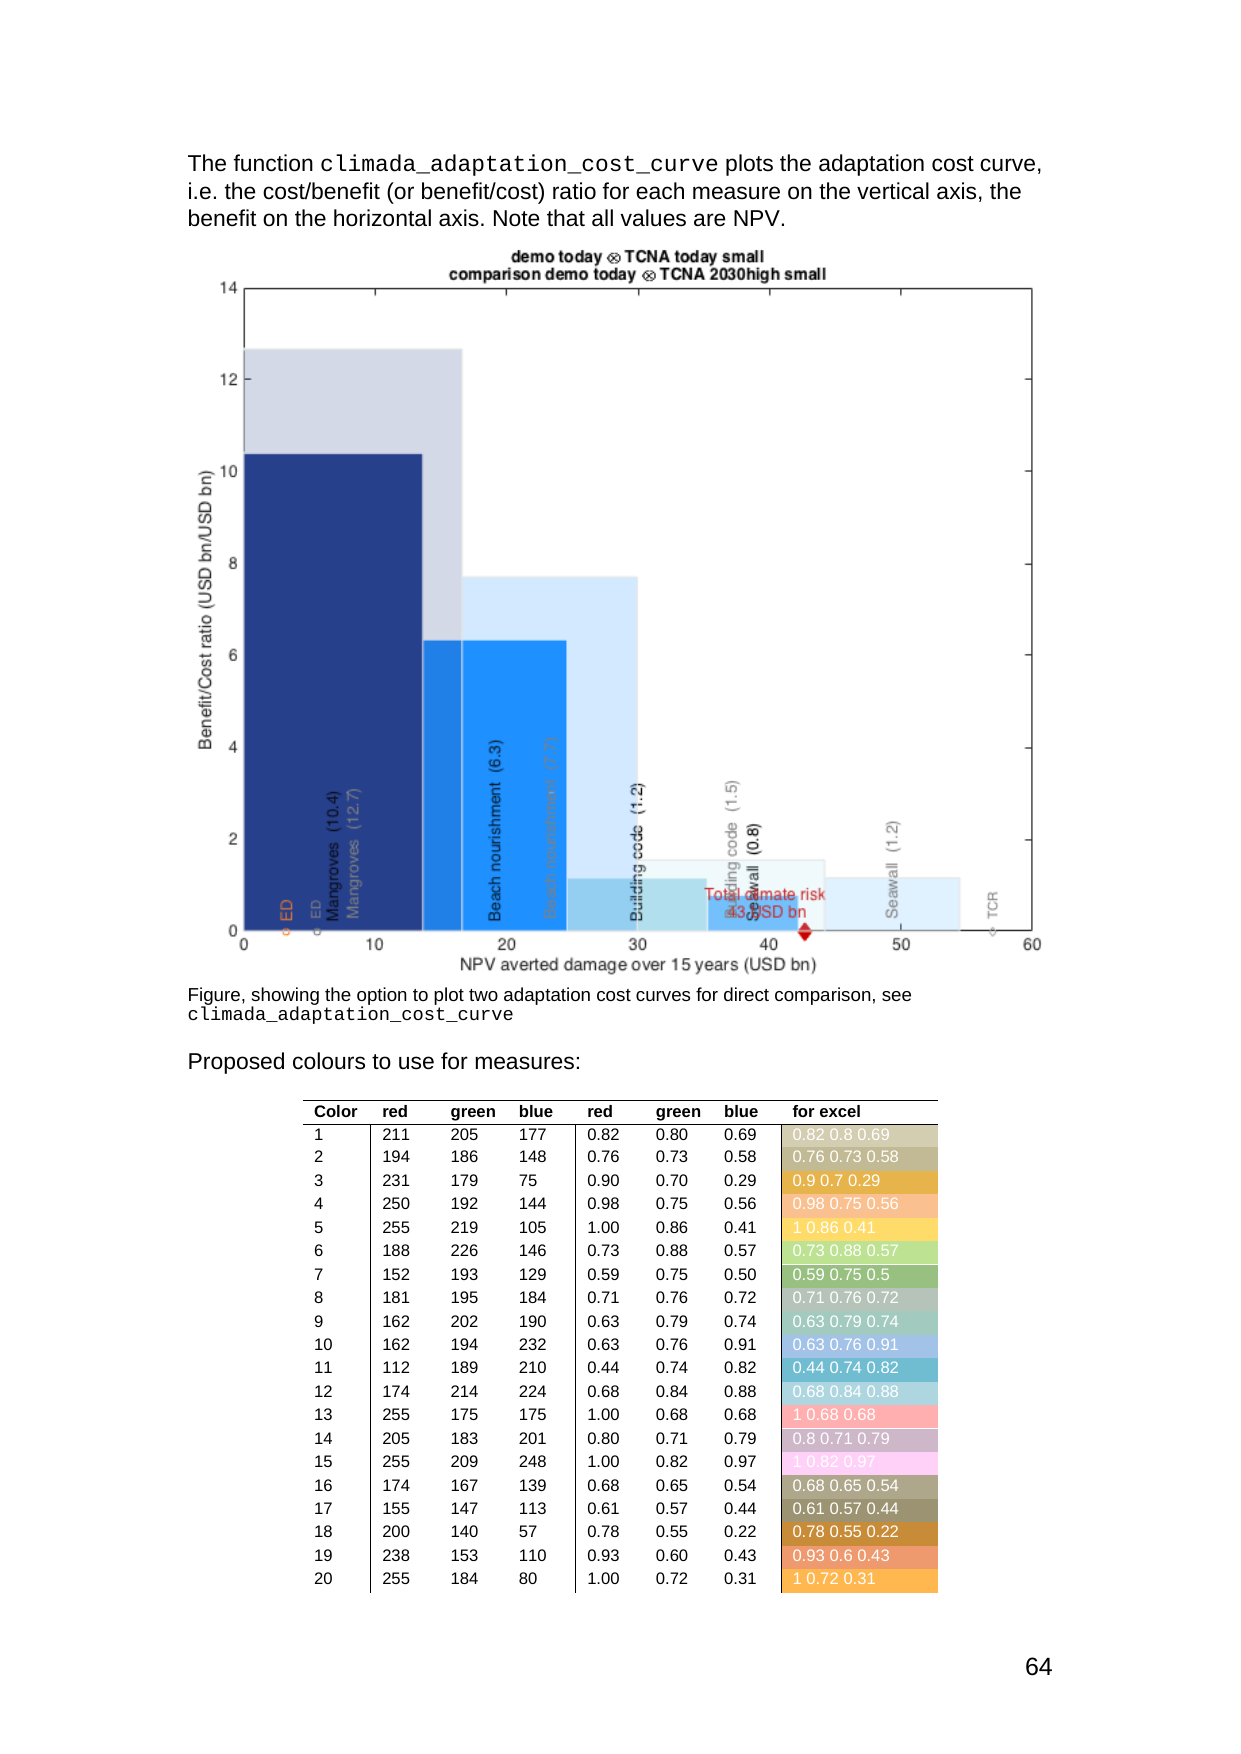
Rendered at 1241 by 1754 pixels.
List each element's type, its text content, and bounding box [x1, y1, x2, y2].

table_header green [644, 1101, 713, 1124]
table_cell 12 [303, 1382, 370, 1405]
table_cell 210 [508, 1358, 575, 1382]
table_cell 0.82 0.8 0.69 [782, 1125, 938, 1147]
table_cell 209 [439, 1452, 507, 1475]
table_cell 8 [303, 1288, 370, 1311]
table_cell 1 [303, 1125, 370, 1147]
table_cell 7 [303, 1265, 370, 1288]
table_cell 0.69 [713, 1125, 781, 1147]
table_cell 162 [371, 1311, 439, 1335]
table_cell 75 [508, 1171, 575, 1194]
table_cell 148 [508, 1147, 575, 1171]
table_cell 4 [303, 1194, 370, 1218]
table_cell 0.71 [644, 1429, 713, 1452]
table_cell 0.91 [713, 1335, 781, 1358]
table_cell 162 [371, 1335, 439, 1358]
table_cell 0.71 0.76 0.72 [782, 1288, 938, 1311]
table_cell 0.68 0.65 0.54 [782, 1475, 938, 1499]
table_cell 174 [371, 1382, 439, 1405]
table_cell 211 [371, 1125, 439, 1147]
table_cell 231 [371, 1171, 439, 1194]
table_cell 0.29 [713, 1171, 781, 1194]
table_cell 0.44 [713, 1499, 781, 1522]
text Proposed colours to use for measures: [187, 1048, 1053, 1074]
table_cell 0.63 0.76 0.91 [782, 1335, 938, 1358]
table_cell 177 [508, 1125, 575, 1147]
table_cell 15 [303, 1452, 370, 1475]
table_cell 190 [508, 1311, 575, 1335]
table_cell 2 [303, 1147, 370, 1171]
table_cell 184 [439, 1569, 507, 1593]
table_cell 1.00 [576, 1405, 644, 1428]
table_header red [576, 1101, 644, 1124]
table_cell 0.79 [713, 1429, 781, 1452]
table_cell 0.80 [576, 1429, 644, 1452]
table_cell 0.86 [644, 1218, 713, 1241]
table_cell 11 [303, 1358, 370, 1382]
table_cell 0.75 [644, 1265, 713, 1288]
table_cell 0.88 [713, 1382, 781, 1405]
table_cell 201 [508, 1429, 575, 1452]
table_header blue [508, 1101, 576, 1124]
table_cell 0.68 [576, 1382, 644, 1405]
table_cell 0.97 [713, 1452, 781, 1475]
table_cell 0.55 [644, 1522, 713, 1546]
table_cell 10 [303, 1335, 370, 1358]
table_cell 0.76 [576, 1147, 644, 1171]
table_cell 0.84 [644, 1382, 713, 1405]
table_cell 0.65 [644, 1475, 713, 1499]
table_cell 181 [371, 1288, 439, 1311]
table_cell 0.78 0.55 0.22 [782, 1522, 938, 1546]
table_cell 0.88 [644, 1241, 713, 1264]
table_cell 80 [508, 1569, 575, 1593]
table_cell 255 [371, 1405, 439, 1428]
table_cell 0.93 [576, 1546, 644, 1569]
table_cell 0.44 [576, 1358, 644, 1382]
table_cell 1 0.86 0.41 [782, 1218, 938, 1241]
table_cell 0.76 [644, 1335, 713, 1358]
table_cell 193 [439, 1265, 507, 1288]
table_cell 0.71 [576, 1288, 644, 1311]
table_cell 232 [508, 1335, 575, 1358]
table_cell 0.63 [576, 1311, 644, 1335]
table_cell 175 [508, 1405, 575, 1428]
table_header blue [713, 1101, 781, 1124]
table_cell 0.79 [644, 1311, 713, 1335]
table_cell 0.58 [713, 1147, 781, 1171]
table_cell 183 [439, 1429, 507, 1452]
table_cell 110 [508, 1546, 575, 1569]
table_cell 0.82 [713, 1358, 781, 1382]
table_cell 0.61 0.57 0.44 [782, 1499, 938, 1522]
table_cell 0.78 [576, 1522, 644, 1546]
table_cell 0.75 [644, 1194, 713, 1218]
table_cell 0.74 [644, 1358, 713, 1382]
table_cell 255 [371, 1569, 439, 1593]
table_cell 0.80 [644, 1125, 713, 1147]
table_cell 0.54 [713, 1475, 781, 1499]
table_cell 194 [439, 1335, 507, 1358]
table_cell 146 [508, 1241, 575, 1264]
table_cell 0.44 0.74 0.82 [782, 1358, 938, 1382]
table_cell 0.57 [644, 1499, 713, 1522]
table_cell 0.76 0.73 0.58 [782, 1147, 938, 1171]
table_cell 0.31 [713, 1569, 781, 1593]
table_cell 13 [303, 1405, 370, 1428]
table_cell 20 [303, 1569, 370, 1593]
table_cell 0.63 [576, 1335, 644, 1358]
table_cell 192 [439, 1194, 507, 1218]
text Figure, showing the option to plot two adaptation cost curves for direct comparison, see climada_adaptation_cost_curve [187, 984, 1053, 1026]
table_cell 179 [439, 1171, 507, 1194]
table_cell 0.73 [576, 1241, 644, 1264]
table_cell 140 [439, 1522, 507, 1546]
table_cell 0.68 [576, 1475, 644, 1499]
table_cell 16 [303, 1475, 370, 1499]
table_cell 0.59 0.75 0.5 [782, 1265, 938, 1288]
table_cell 0.41 [713, 1218, 781, 1241]
table_cell 0.43 [713, 1546, 781, 1569]
table_cell 202 [439, 1311, 507, 1335]
table_cell 0.74 [713, 1311, 781, 1335]
table_cell 0.93 0.6 0.43 [782, 1546, 938, 1569]
table_header green [439, 1101, 507, 1124]
table_cell 248 [508, 1452, 575, 1475]
table_cell 200 [371, 1522, 439, 1546]
table_cell 0.73 0.88 0.57 [782, 1241, 938, 1264]
table_cell 57 [508, 1522, 575, 1546]
table_cell 0.68 [644, 1405, 713, 1428]
table_cell 224 [508, 1382, 575, 1405]
table_cell 0.56 [713, 1194, 781, 1218]
table_cell 144 [508, 1194, 575, 1218]
table_cell 0.59 [576, 1265, 644, 1288]
table_cell 1 0.82 0.97 [782, 1452, 938, 1475]
table_cell 0.68 [713, 1405, 781, 1428]
table_cell 184 [508, 1288, 575, 1311]
table_cell 205 [371, 1429, 439, 1452]
table_header for excel [781, 1101, 938, 1124]
table_cell 214 [439, 1382, 507, 1405]
table_cell 0.57 [713, 1241, 781, 1264]
table_header Color [303, 1101, 371, 1124]
table_cell 219 [439, 1218, 507, 1241]
table_cell 19 [303, 1546, 370, 1569]
table_cell 0.68 0.84 0.88 [782, 1382, 938, 1405]
table_cell 1.00 [576, 1569, 644, 1593]
table_cell 0.72 [713, 1288, 781, 1311]
table_cell 0.70 [644, 1171, 713, 1194]
table_cell 0.90 [576, 1171, 644, 1194]
table_cell 17 [303, 1499, 370, 1522]
table_cell 139 [508, 1475, 575, 1499]
table_cell 0.98 [576, 1194, 644, 1218]
table_cell 0.76 [644, 1288, 713, 1311]
text The function climada_adaptation_cost_curve plots the adaptation cost curve, i.e. the cost/benefit (or benefit/cost) ratio for each measure on the vertical axis, the benefit on the horizontal axis. Note that all values are NPV. [187, 150, 1053, 231]
table_cell 189 [439, 1358, 507, 1382]
table_cell 195 [439, 1288, 507, 1311]
table_cell 167 [439, 1475, 507, 1499]
table_cell 186 [439, 1147, 507, 1171]
table_cell 3 [303, 1171, 370, 1194]
table_cell 155 [371, 1499, 439, 1522]
table_cell 112 [371, 1358, 439, 1382]
table_cell 194 [371, 1147, 439, 1171]
table_cell 0.82 [644, 1452, 713, 1475]
table_cell 250 [371, 1194, 439, 1218]
table_cell 0.63 0.79 0.74 [782, 1311, 938, 1335]
table_cell 9 [303, 1311, 370, 1335]
table_cell 0.82 [576, 1125, 644, 1147]
table_cell 129 [508, 1265, 575, 1288]
table_cell 255 [371, 1218, 439, 1241]
table_cell 0.73 [644, 1147, 713, 1171]
table_cell 14 [303, 1429, 370, 1452]
table_cell 255 [371, 1452, 439, 1475]
table_cell 0.60 [644, 1546, 713, 1569]
table_cell 105 [508, 1218, 575, 1241]
table_cell 18 [303, 1522, 370, 1546]
table_cell 5 [303, 1218, 370, 1241]
table_cell 0.9 0.7 0.29 [782, 1171, 938, 1194]
table_cell 147 [439, 1499, 507, 1522]
table_cell 174 [371, 1475, 439, 1499]
table_cell 153 [439, 1546, 507, 1569]
table_cell 188 [371, 1241, 439, 1264]
table_cell 238 [371, 1546, 439, 1569]
table_cell 113 [508, 1499, 575, 1522]
table_cell 226 [439, 1241, 507, 1264]
table_cell 1 0.72 0.31 [782, 1569, 938, 1593]
table_cell 1.00 [576, 1452, 644, 1475]
table_cell 1 0.68 0.68 [782, 1405, 938, 1428]
table_cell 0.72 [644, 1569, 713, 1593]
table_cell 0.61 [576, 1499, 644, 1522]
table_header red [371, 1101, 439, 1124]
table_cell 0.98 0.75 0.56 [782, 1194, 938, 1218]
table_cell 0.8 0.71 0.79 [782, 1429, 938, 1452]
picture [187, 231, 1053, 984]
table_cell 6 [303, 1241, 370, 1264]
table_cell 175 [439, 1405, 507, 1428]
table_cell 205 [439, 1125, 507, 1147]
table_cell 0.22 [713, 1522, 781, 1546]
table_cell 152 [371, 1265, 439, 1288]
table_cell 0.50 [713, 1265, 781, 1288]
table_cell 1.00 [576, 1218, 644, 1241]
